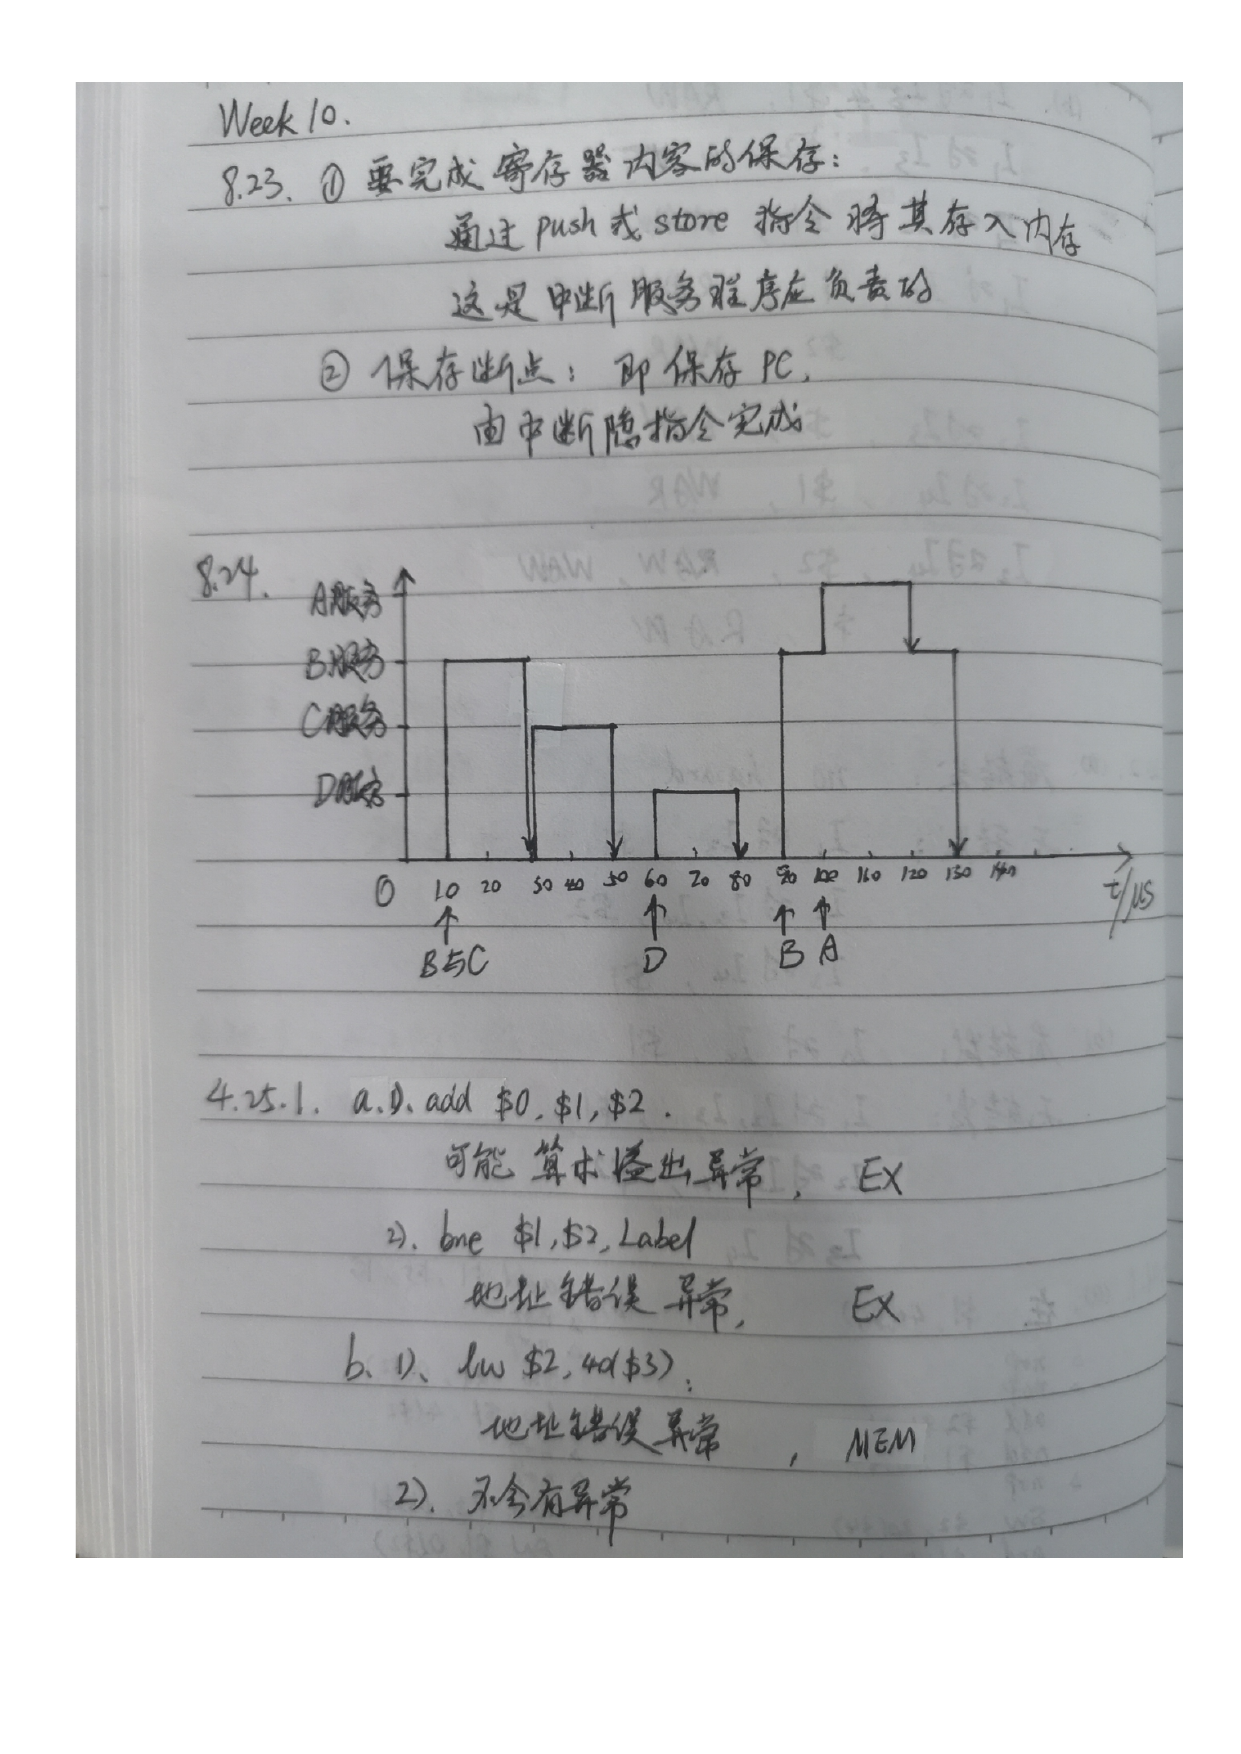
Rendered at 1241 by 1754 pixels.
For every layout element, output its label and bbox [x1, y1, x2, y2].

picture [77, 83, 1183, 1556]
